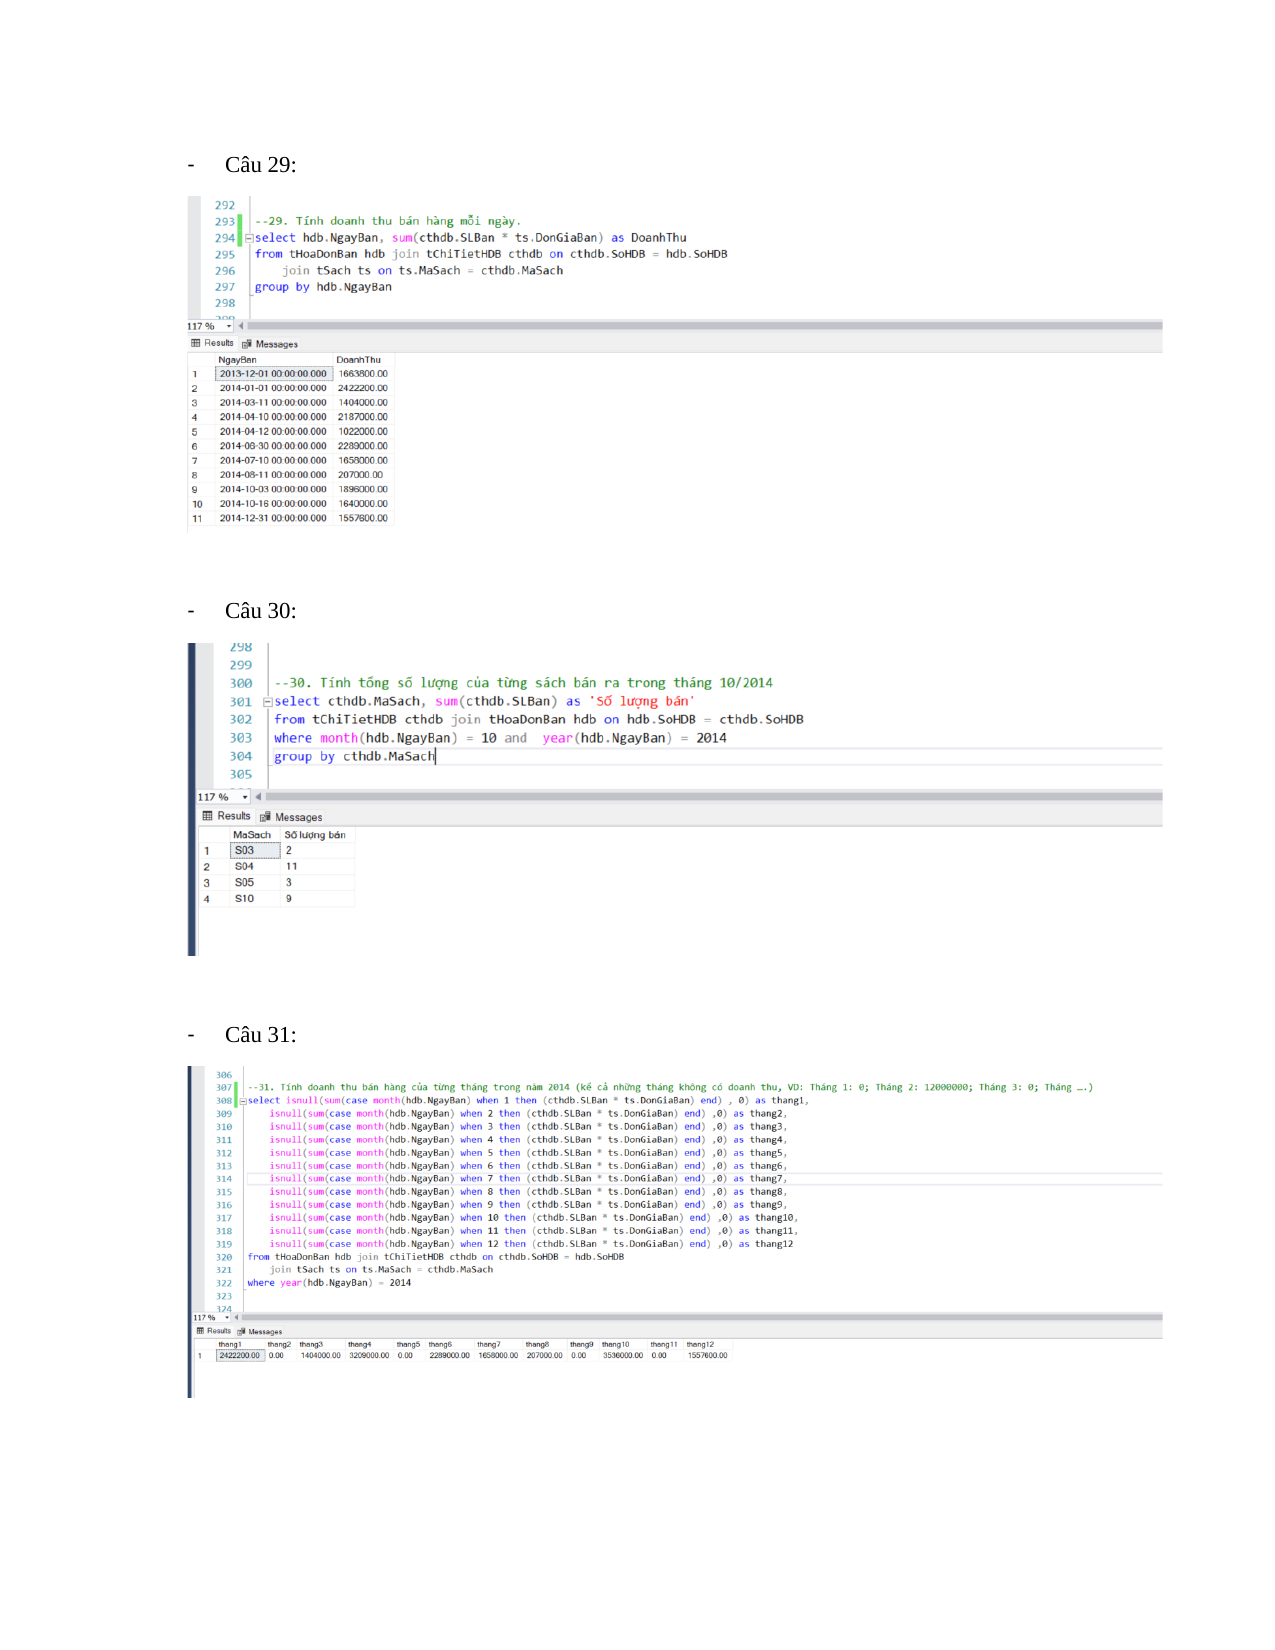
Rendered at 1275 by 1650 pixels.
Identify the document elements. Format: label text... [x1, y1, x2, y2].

list Câu 29: [187, 150, 1125, 178]
list Câu 30: [187, 596, 1125, 624]
picture [187, 643, 1163, 956]
list Câu 31: [187, 1020, 1125, 1048]
picture [187, 1066, 1163, 1398]
picture [187, 196, 1163, 533]
